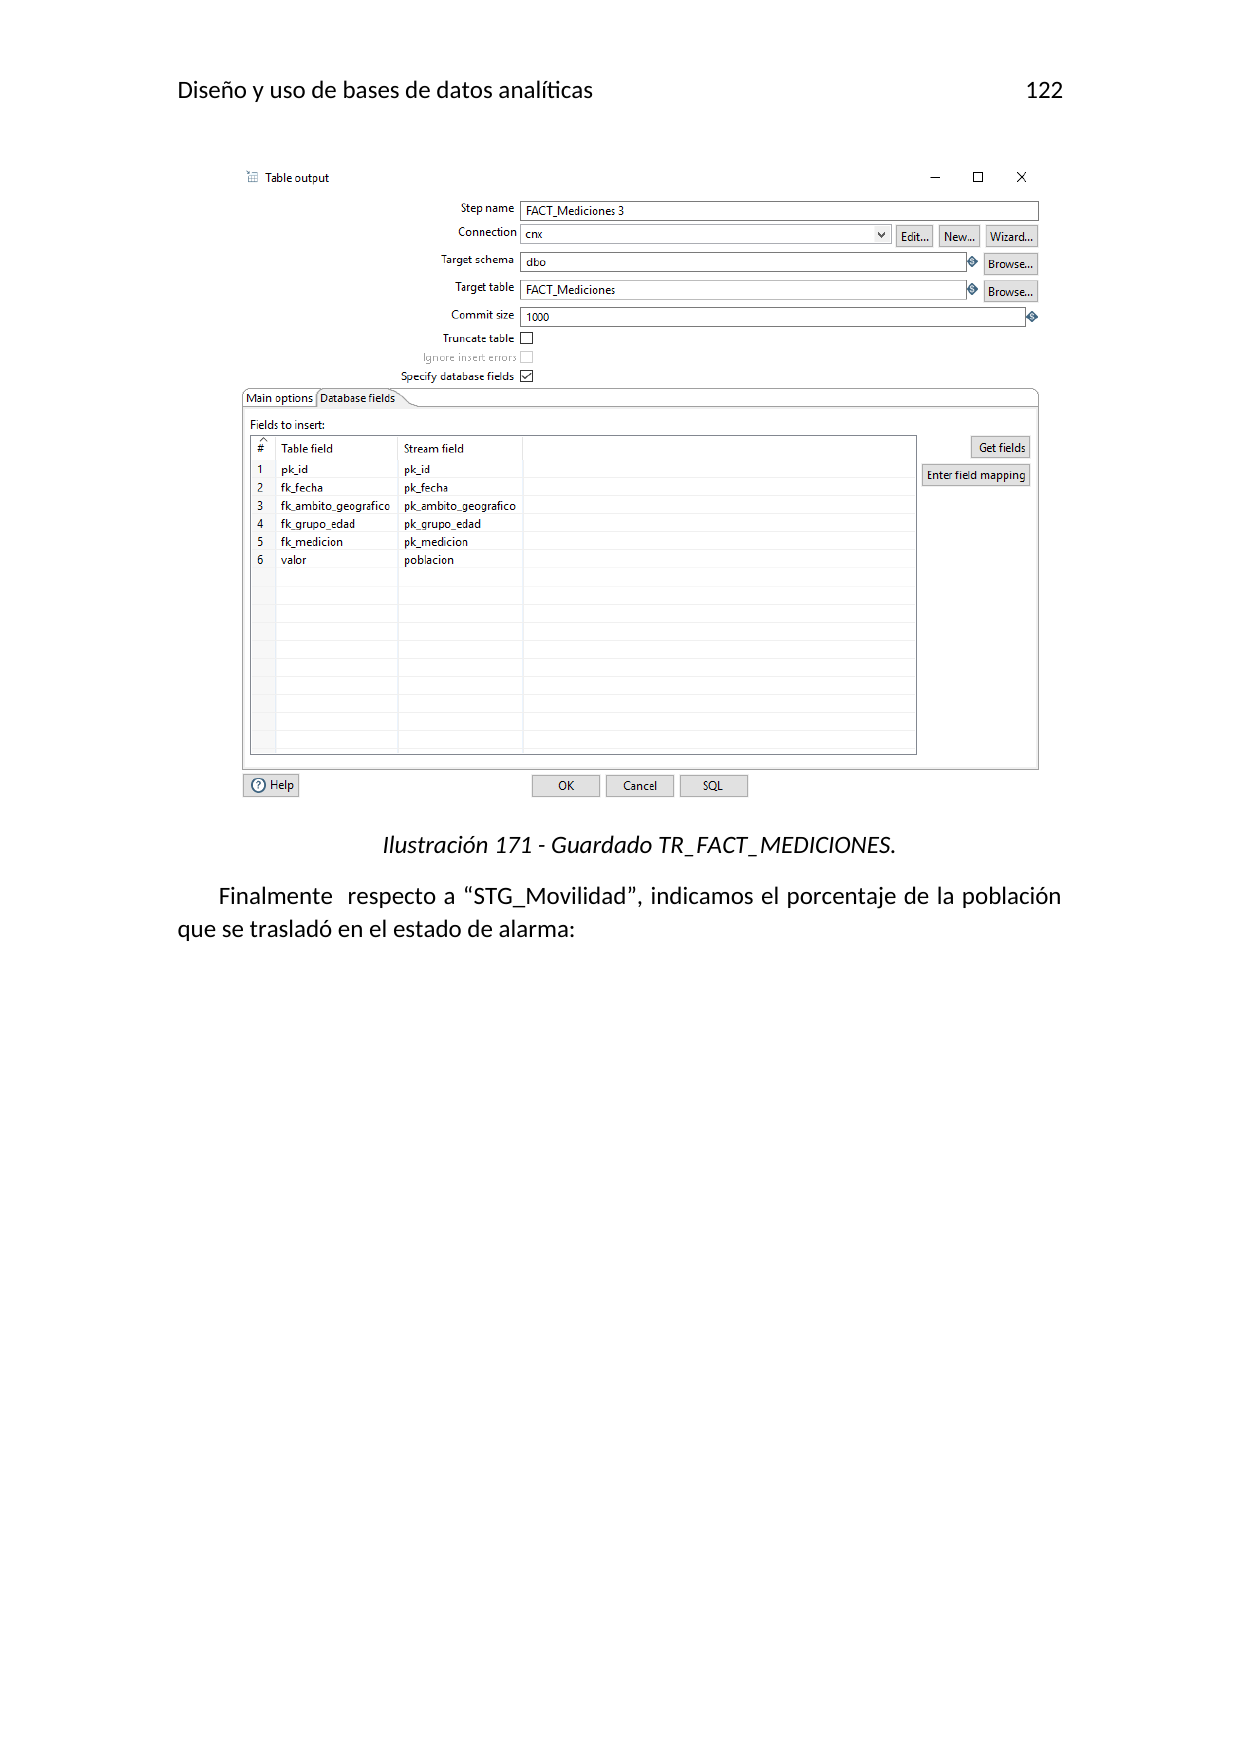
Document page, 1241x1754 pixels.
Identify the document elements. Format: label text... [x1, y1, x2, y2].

text Finalmente respecto a “STG_Movilidad”, indicamos el porcentaje de la población que se trasladó en el estado de alarma: [177, 880, 1063, 943]
picture [239, 165, 1043, 798]
